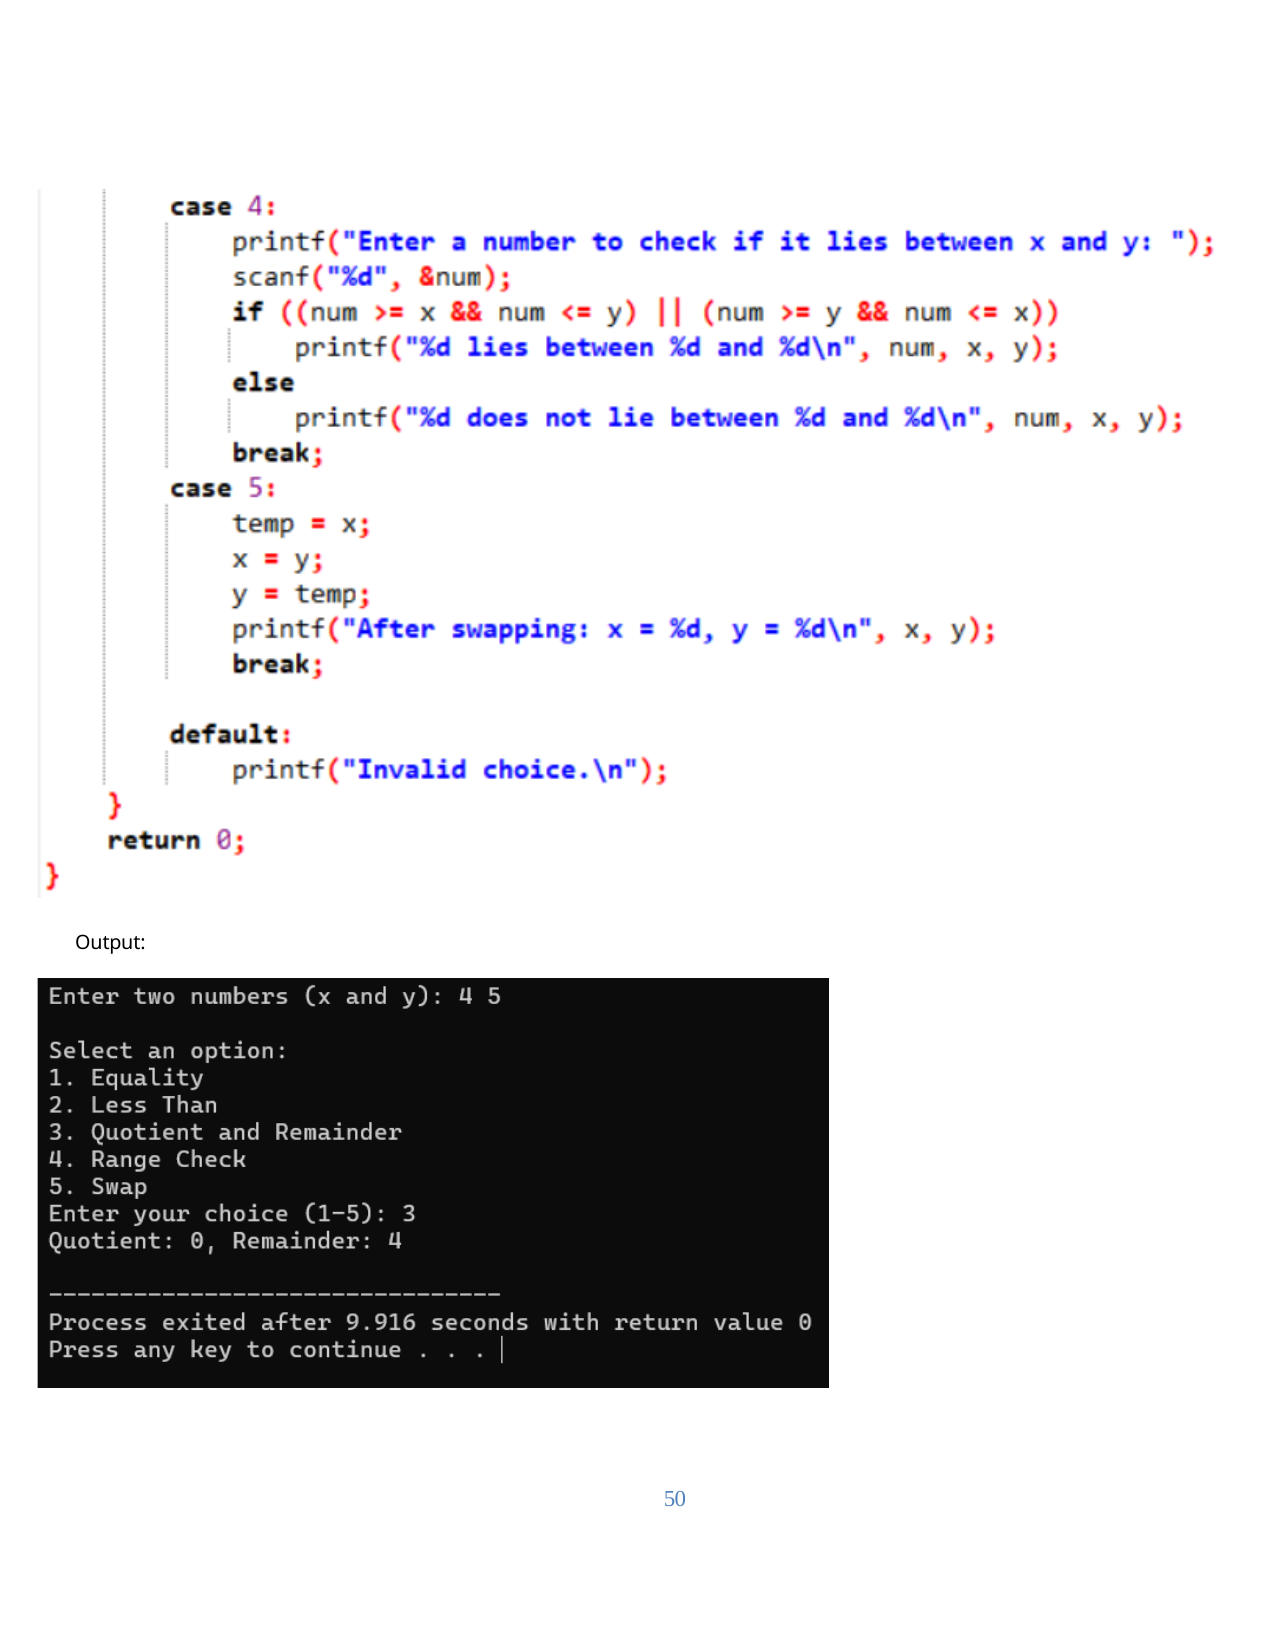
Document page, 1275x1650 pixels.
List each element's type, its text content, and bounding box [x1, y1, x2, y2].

picture [37, 978, 829, 1388]
picture [37, 189, 1269, 898]
text Output: [75, 928, 1275, 955]
